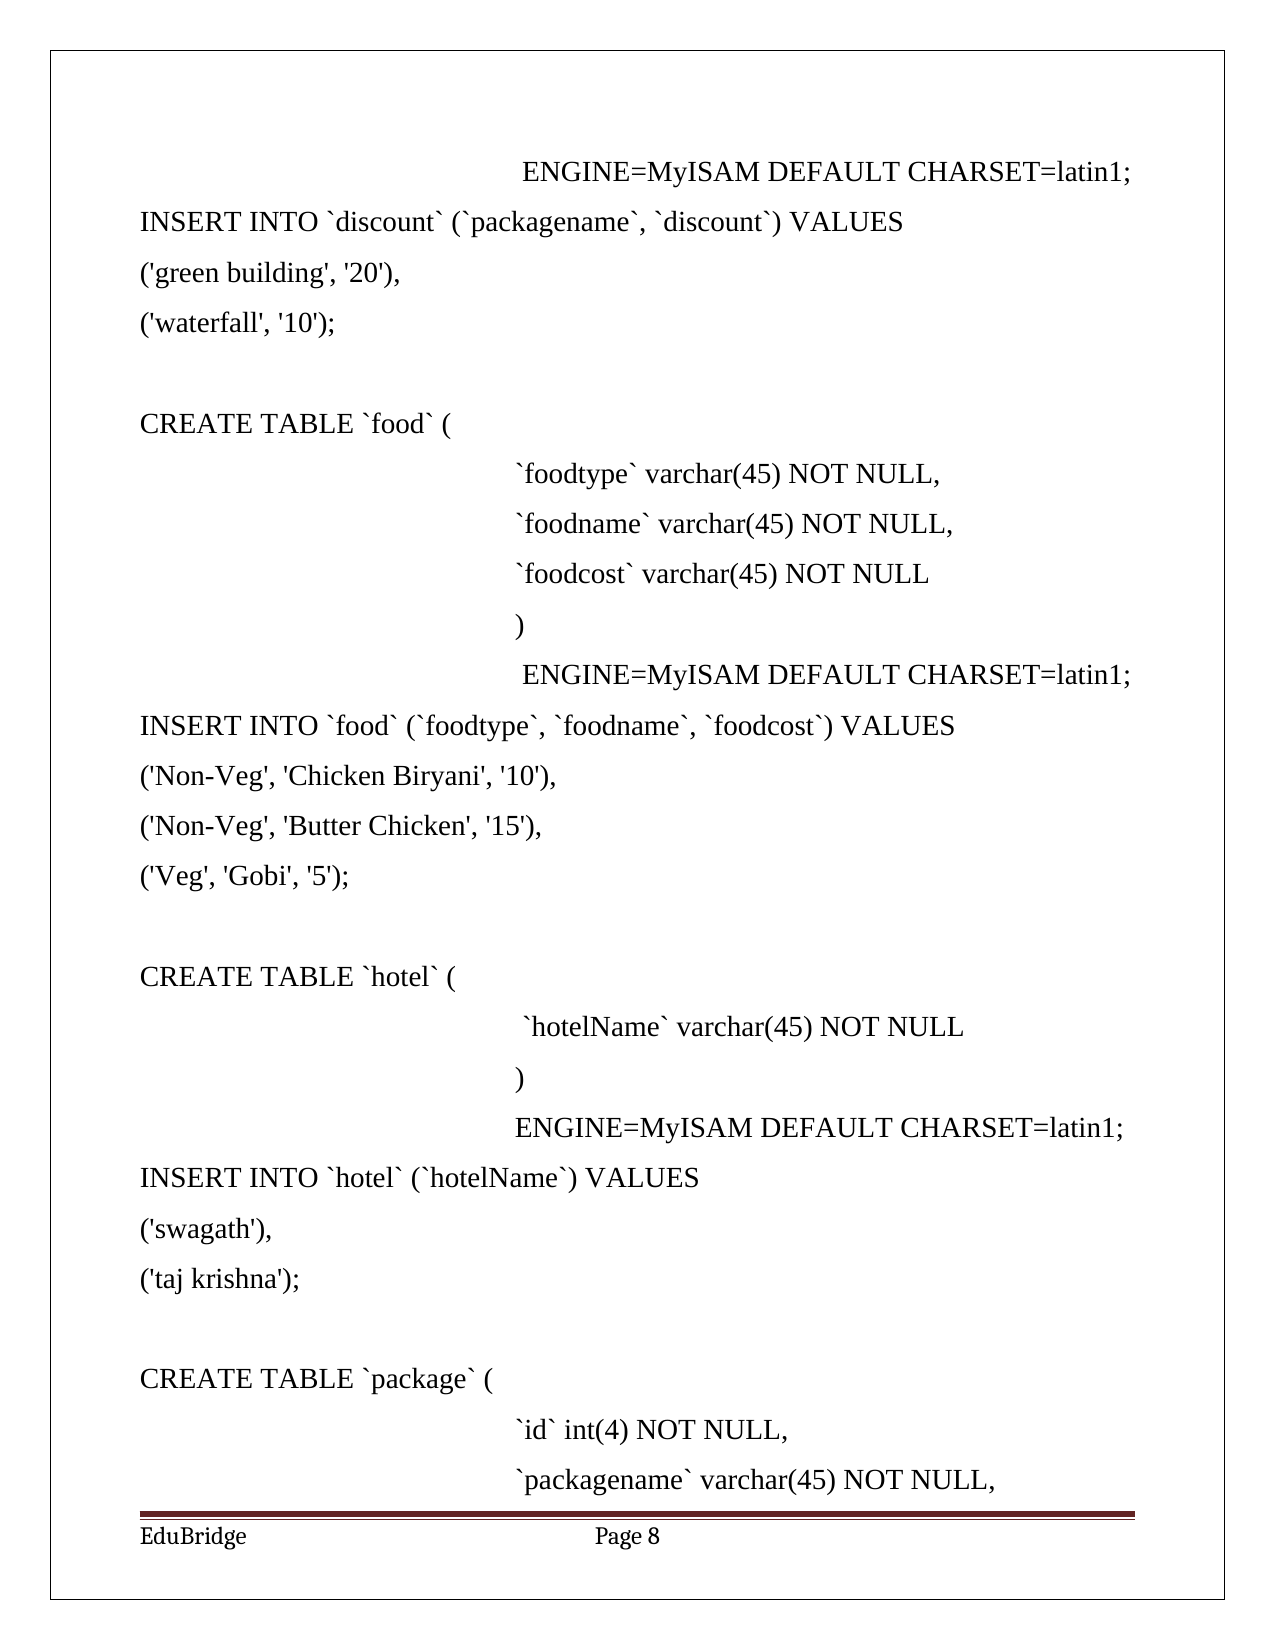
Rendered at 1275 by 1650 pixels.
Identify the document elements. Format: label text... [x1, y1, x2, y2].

text `foodname` varchar(45) NOT NULL, [139, 506, 1135, 540]
text CREATE TABLE `package` ( [139, 1362, 1135, 1395]
text ('taj krishna'); [139, 1261, 1135, 1294]
text `id` int(4) NOT NULL, [139, 1412, 1135, 1446]
text ('waterfall', '10'); [139, 305, 1135, 339]
text INSERT INTO `discount` (`packagename`, `discount`) VALUES [139, 204, 1135, 238]
text `hotelName` varchar(45) NOT NULL [139, 1009, 1135, 1043]
text ENGINE=MyISAM DEFAULT CHARSET=latin1; [439, 657, 1135, 691]
text `foodtype` varchar(45) NOT NULL, [139, 456, 1135, 489]
text ENGINE=MyISAM DEFAULT CHARSET=latin1; [439, 154, 1135, 188]
text ('Veg', 'Gobi', '5'); [139, 858, 1135, 892]
text INSERT INTO `hotel` (`hotelName`) VALUES [139, 1160, 1135, 1194]
text ) [439, 607, 1135, 641]
text CREATE TABLE `hotel` ( [139, 959, 1135, 993]
text INSERT INTO `food` (`foodtype`, `foodname`, `foodcost`) VALUES [139, 708, 1135, 741]
text ) [439, 1060, 1135, 1093]
text ('Non-Veg', 'Butter Chicken', '15'), [139, 808, 1135, 842]
text `packagename` varchar(45) NOT NULL, [139, 1462, 1135, 1496]
text ('Non-Veg', 'Chicken Biryani', '10'), [139, 758, 1135, 791]
text ('swagath'), [139, 1211, 1135, 1244]
text `foodcost` varchar(45) NOT NULL [139, 557, 1135, 590]
text ENGINE=MyISAM DEFAULT CHARSET=latin1; [439, 1110, 1135, 1144]
text CREATE TABLE `food` ( [139, 406, 1135, 439]
text ('green building', '20'), [139, 255, 1135, 288]
